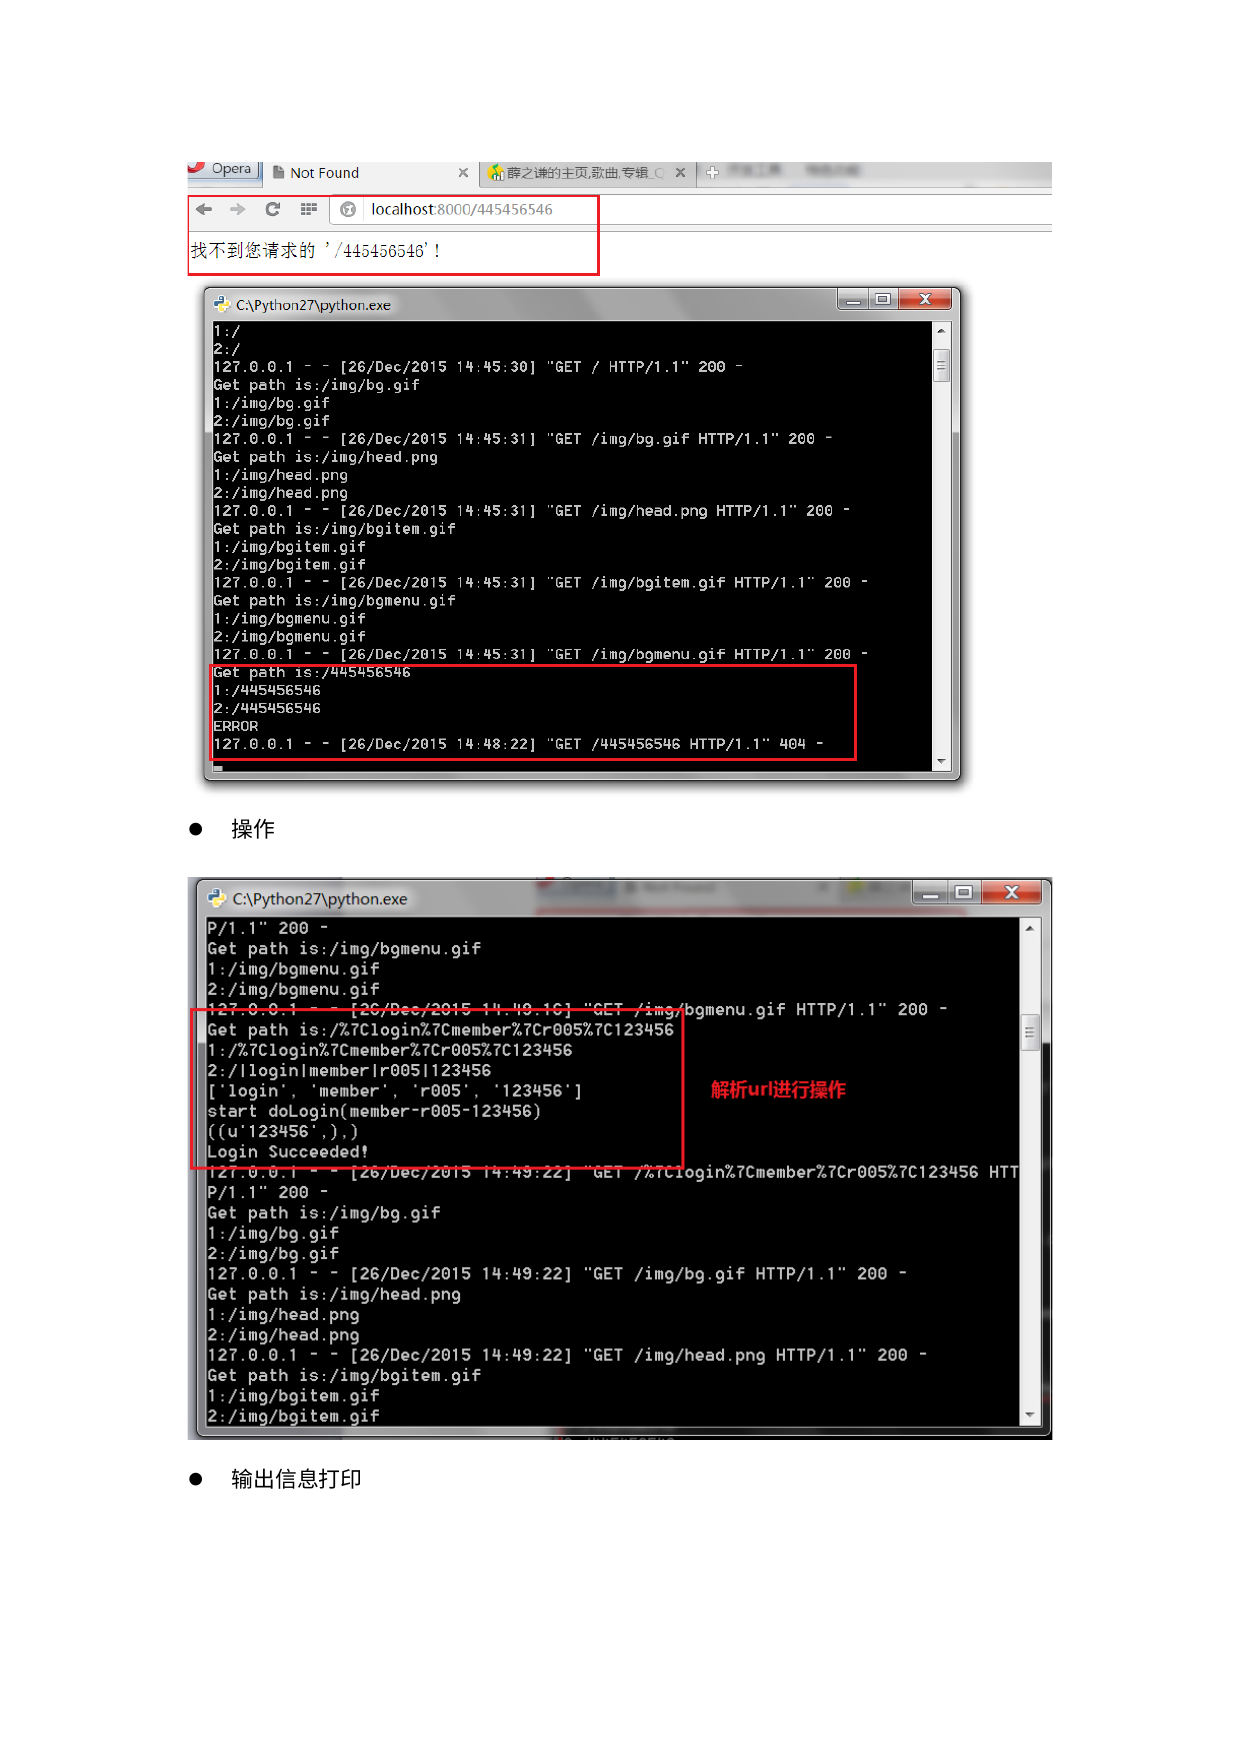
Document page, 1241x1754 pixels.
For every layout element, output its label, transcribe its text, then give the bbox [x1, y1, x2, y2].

list 操作 [187, 812, 1053, 844]
picture [187, 877, 1053, 1440]
list 输出信息打印 [187, 1462, 1053, 1494]
picture [187, 162, 1052, 810]
